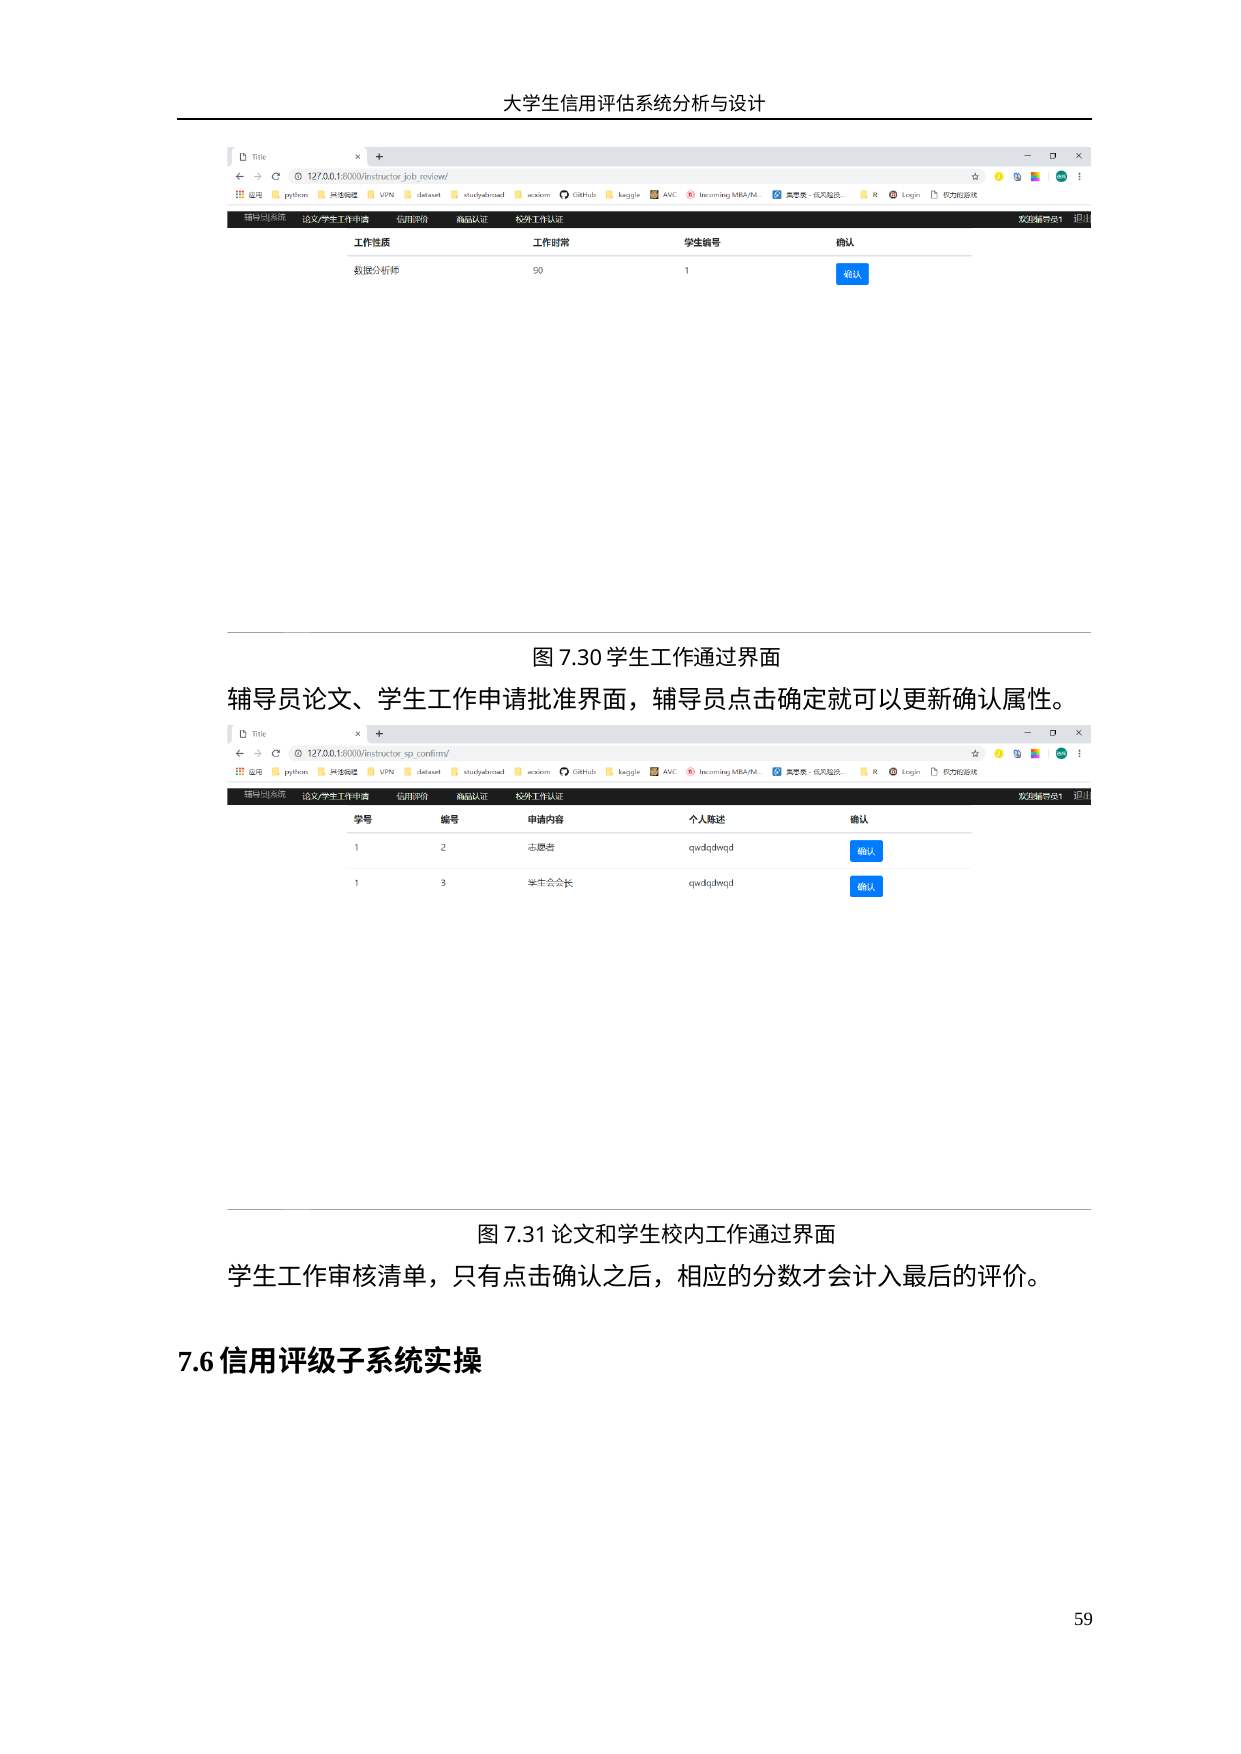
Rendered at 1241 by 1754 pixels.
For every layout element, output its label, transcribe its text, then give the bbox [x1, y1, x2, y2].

picture [227, 725, 1091, 1210]
picture [227, 147, 1091, 633]
text 学生工作审核清单，只有点击确认之后，相应的分数才会计入最后的评价。 [177, 1257, 1092, 1293]
text 图7.30学生工作通过界面 [177, 640, 1092, 672]
text 图7.31论文和学生校内工作通过界面 [177, 1217, 1092, 1249]
text 7.6信用评级子系统实操 [177, 1338, 1092, 1380]
text 辅导员论文、学生工作申请批准界面，辅导员点击确定就可以更新确认属性。 [177, 679, 1092, 716]
